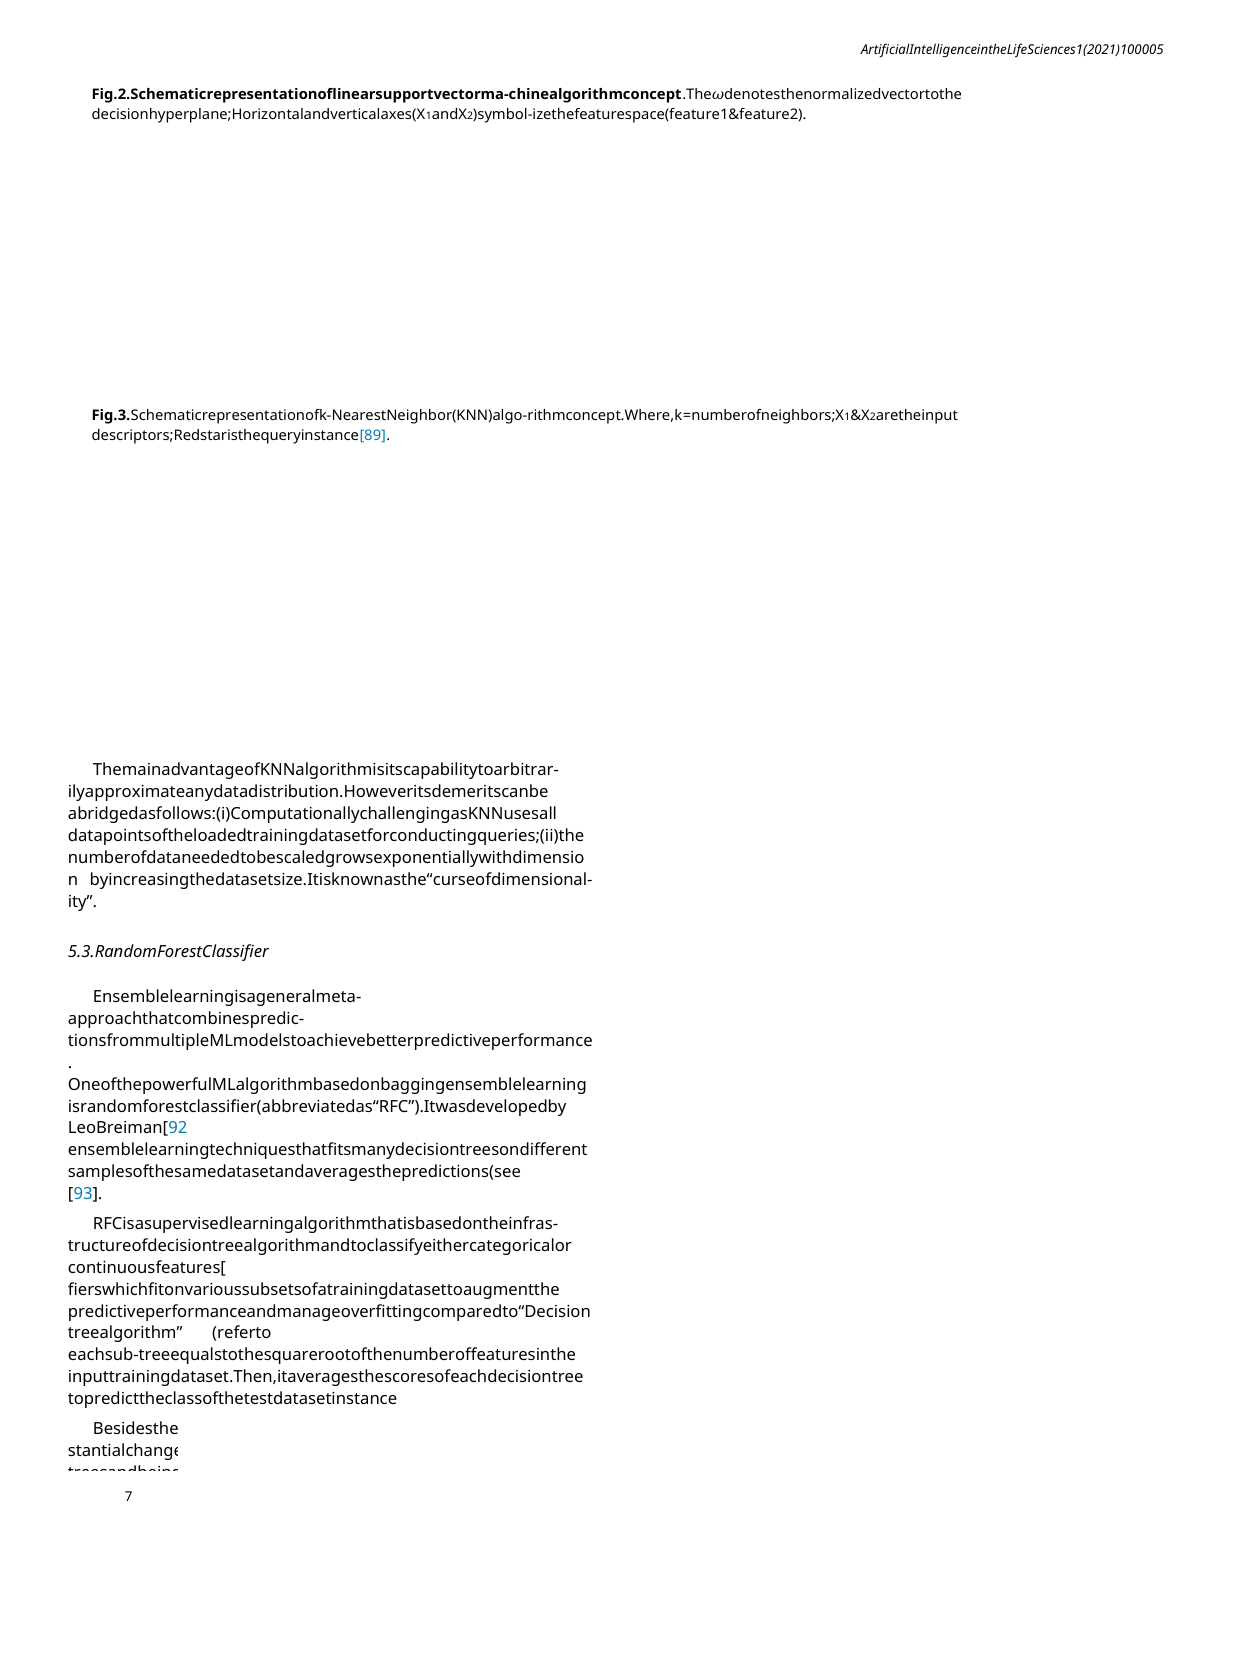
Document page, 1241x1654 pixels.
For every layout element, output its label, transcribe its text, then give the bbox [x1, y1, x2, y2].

text 7 [79, 1482, 177, 1506]
picture [381, 430, 385, 442]
text Fig.3.Schematicrepresentationofk-NearestNeighbor(KNN)algo-rithmconcept.Where,k=numberofneighbors;X1&X2aretheinput descriptors;Redstaristhequeryinstance[89]. [91, 405, 1163, 444]
text Fig.2.Schematicrepresentationoflinearsupportvectorma-chinealgorithmconcept.The𝜔denotesthenormalizedvectortothe decisionhyperplane;Horizontalandverticalaxes(X1andX2)symbol-izethefeaturespace(feature1&feature2). [91, 83, 1163, 123]
text ArtificialIntelligenceintheLifeSciences1(2021)100005 [79, 35, 1163, 59]
